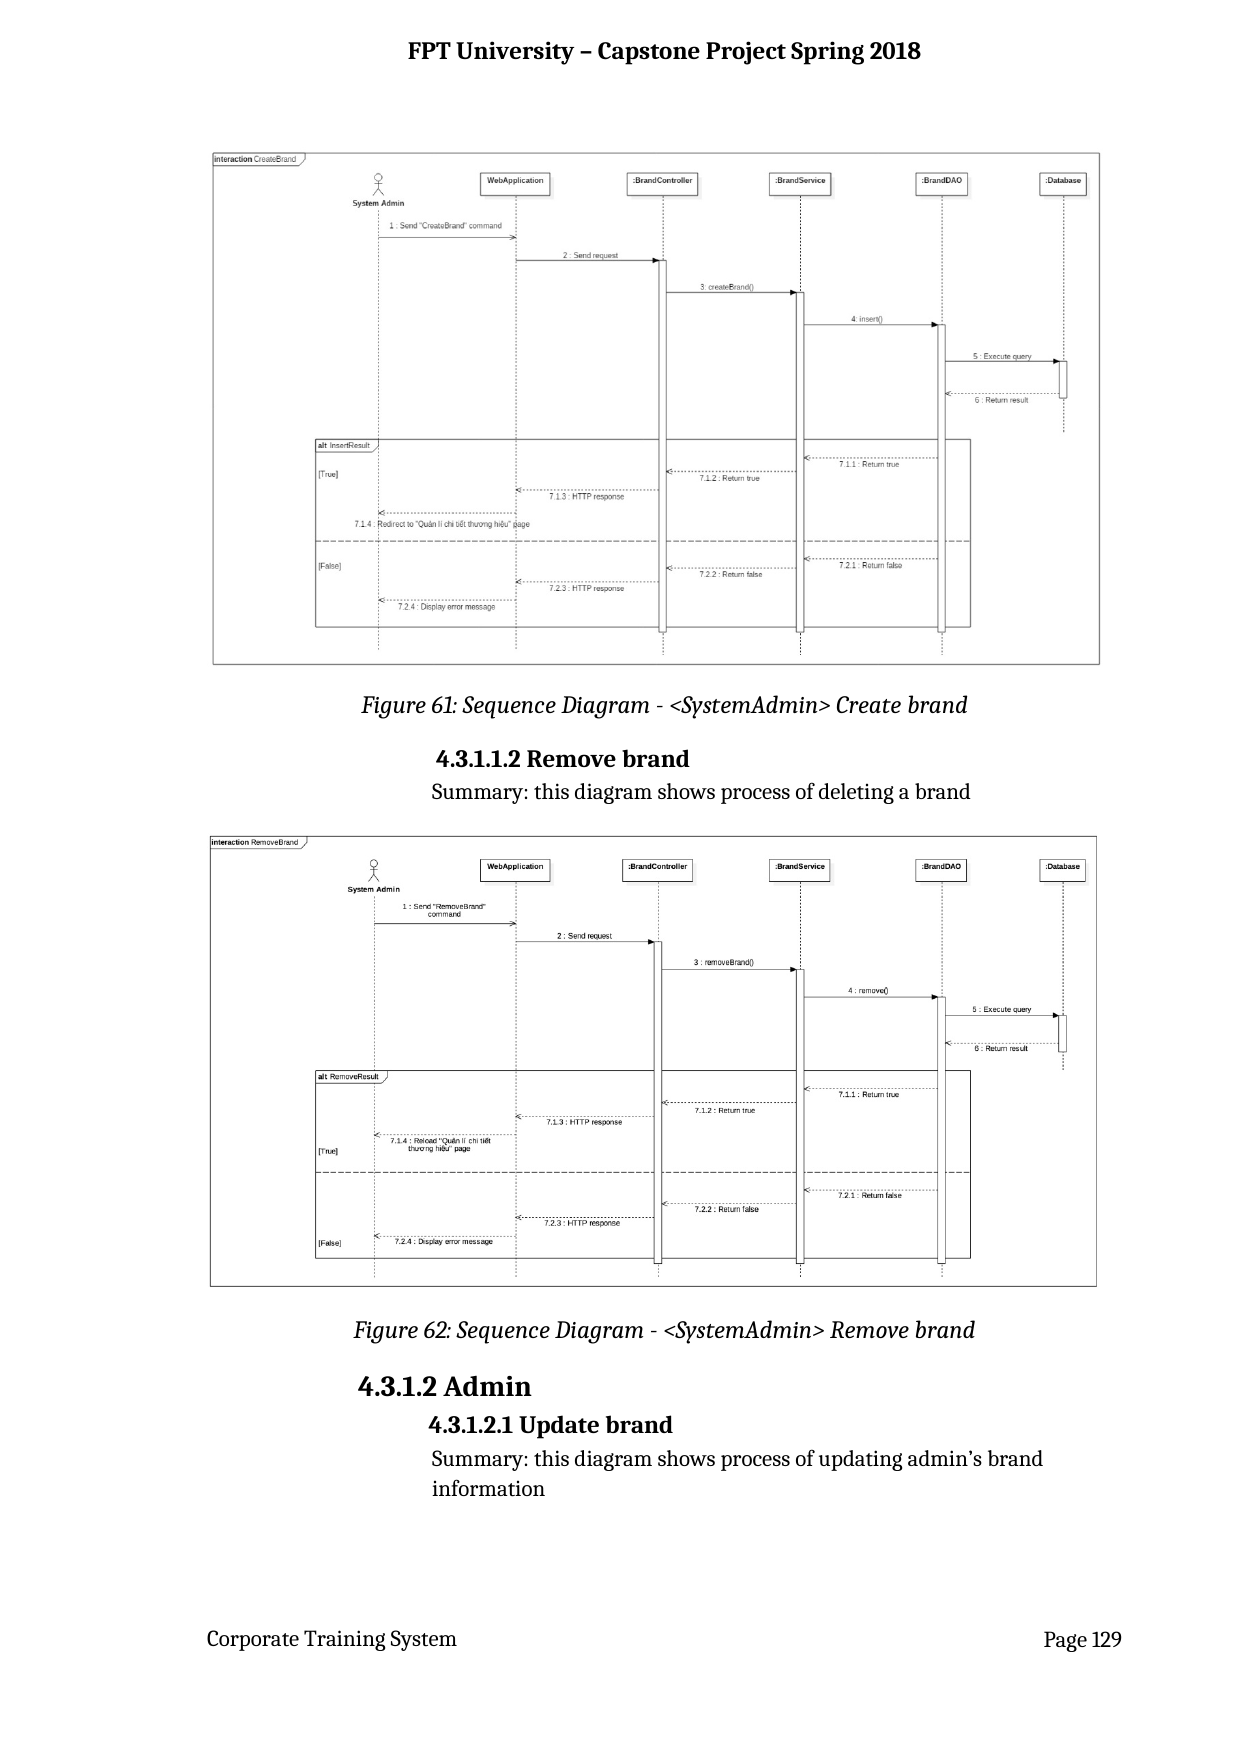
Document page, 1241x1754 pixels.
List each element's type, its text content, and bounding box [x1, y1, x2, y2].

subtitle 4.3.1.2.1 Update brand [428, 1411, 1124, 1440]
subtitle 4.3.1.2 Admin [357, 1370, 1124, 1403]
picture [207, 833, 1122, 1312]
text Figure 62: Sequence Diagram - <SystemAdmin> Remove brand [207, 1312, 1122, 1345]
picture [207, 147, 1122, 687]
text Summary: this diagram shows process of updating admin’s brand information [432, 1446, 1122, 1502]
subtitle 4.3.1.1.2 Remove brand [436, 745, 1124, 773]
text Figure 61: Sequence Diagram - <SystemAdmin> Create brand [207, 687, 1122, 719]
text Summary: this diagram shows process of deleting a brand [432, 779, 1122, 805]
